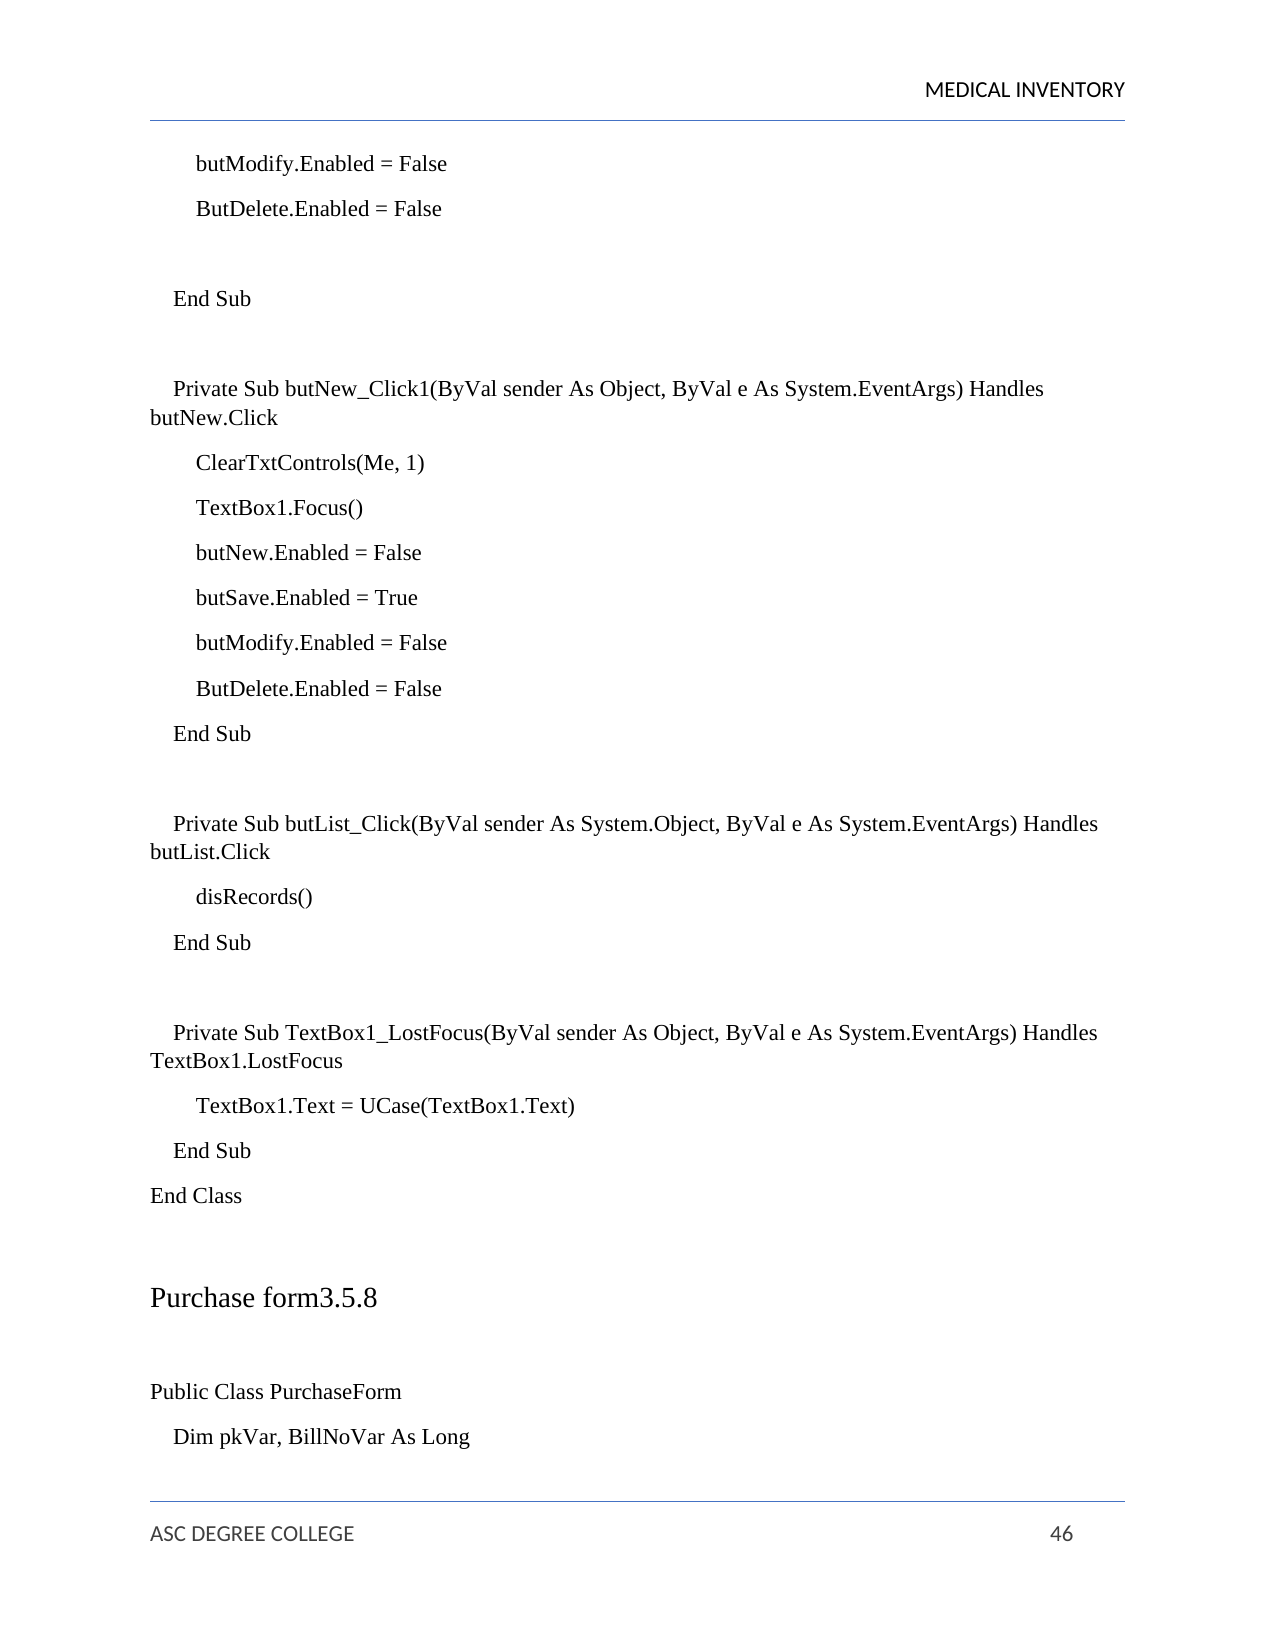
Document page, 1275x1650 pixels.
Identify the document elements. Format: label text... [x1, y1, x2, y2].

text TextBox1.Text = UCase(TextBox1.Text) [150, 1092, 1125, 1119]
text butNew.Enabled = False [150, 539, 1125, 566]
text butModify.Enabled = False [150, 150, 1125, 176]
text Private Sub TextBox1_LostFocus(ByVal sender As Object, ByVal e As System.EventArgs) Handles TextBox1.LostFocus [150, 1019, 1125, 1073]
text End Sub [150, 720, 1125, 746]
text ButDelete.Enabled = False [150, 674, 1125, 701]
text butSave.Enabled = True [150, 584, 1125, 611]
text End Class [150, 1182, 1125, 1209]
text Public Class PurchaseForm [150, 1378, 1125, 1405]
text disRecords() [150, 883, 1125, 910]
text ButDelete.Enabled = False [150, 195, 1125, 221]
text End Sub [150, 1137, 1125, 1164]
text Purchase form3.5.8 [150, 1280, 1125, 1314]
text butModify.Enabled = False [150, 629, 1125, 656]
text TextBox1.Focus() [150, 494, 1125, 521]
text End Sub [150, 285, 1125, 312]
text Dim pkVar, BillNoVar As Long [150, 1423, 1125, 1450]
text Private Sub butList_Click(ByVal sender As System.Object, ByVal e As System.EventArgs) Handles butList.Click [150, 810, 1125, 865]
text Private Sub butNew_Click1(ByVal sender As Object, ByVal e As System.EventArgs) Handles butNew.Click [150, 376, 1125, 430]
text End Sub [150, 928, 1125, 955]
text ClearTxtControls(Me, 1) [150, 449, 1125, 475]
